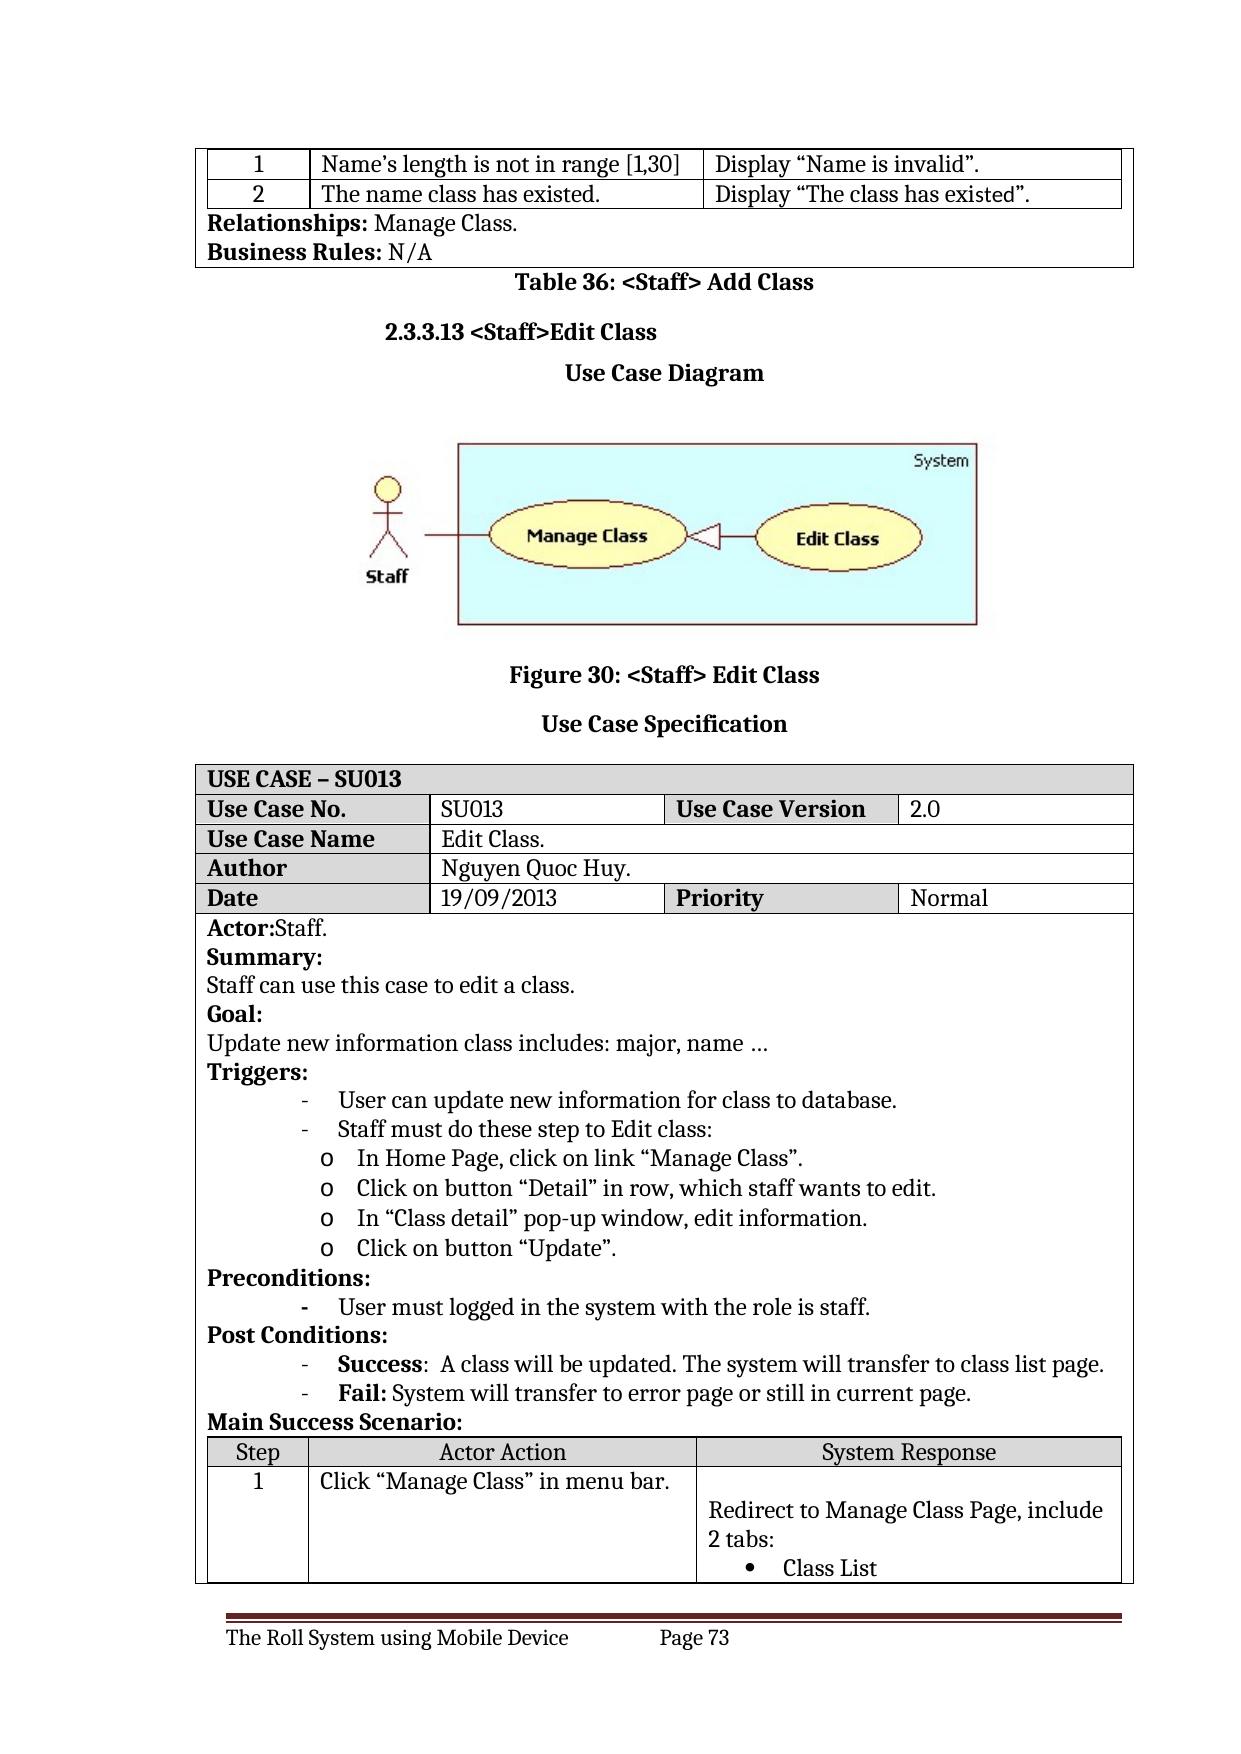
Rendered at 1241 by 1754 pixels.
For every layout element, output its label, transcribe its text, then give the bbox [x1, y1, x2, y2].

table_cell Use Case No. [196, 795, 429, 823]
table_cell Nguyen Quoc Huy. [431, 854, 1133, 883]
table_header USE CASE – SU013 [196, 765, 1133, 794]
table_cell 2.0 [899, 795, 1133, 823]
table_cell Author [196, 854, 429, 883]
table_cell Use Case Version [665, 795, 898, 823]
subtitle <Staff>Edit Class [385, 317, 1122, 346]
table_cell Edit Class. [431, 825, 1133, 853]
table_cell Normal [899, 884, 1133, 913]
table_cell Date [196, 884, 429, 913]
table_cell 19/09/2013 [431, 884, 664, 913]
picture [320, 412, 1009, 657]
table_cell Use Case Name [196, 825, 429, 853]
text Figure 30: <Staff> Edit Class [207, 661, 1122, 689]
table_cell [196, 149, 1133, 267]
table_cell SU013 [431, 795, 664, 823]
text Table 36: <Staff> Add Class [207, 268, 1122, 297]
table_cell Priority [665, 884, 898, 913]
subtitle Use Case Specification [207, 710, 1122, 739]
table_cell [196, 914, 1133, 1583]
subtitle Use Case Diagram [207, 359, 1122, 387]
